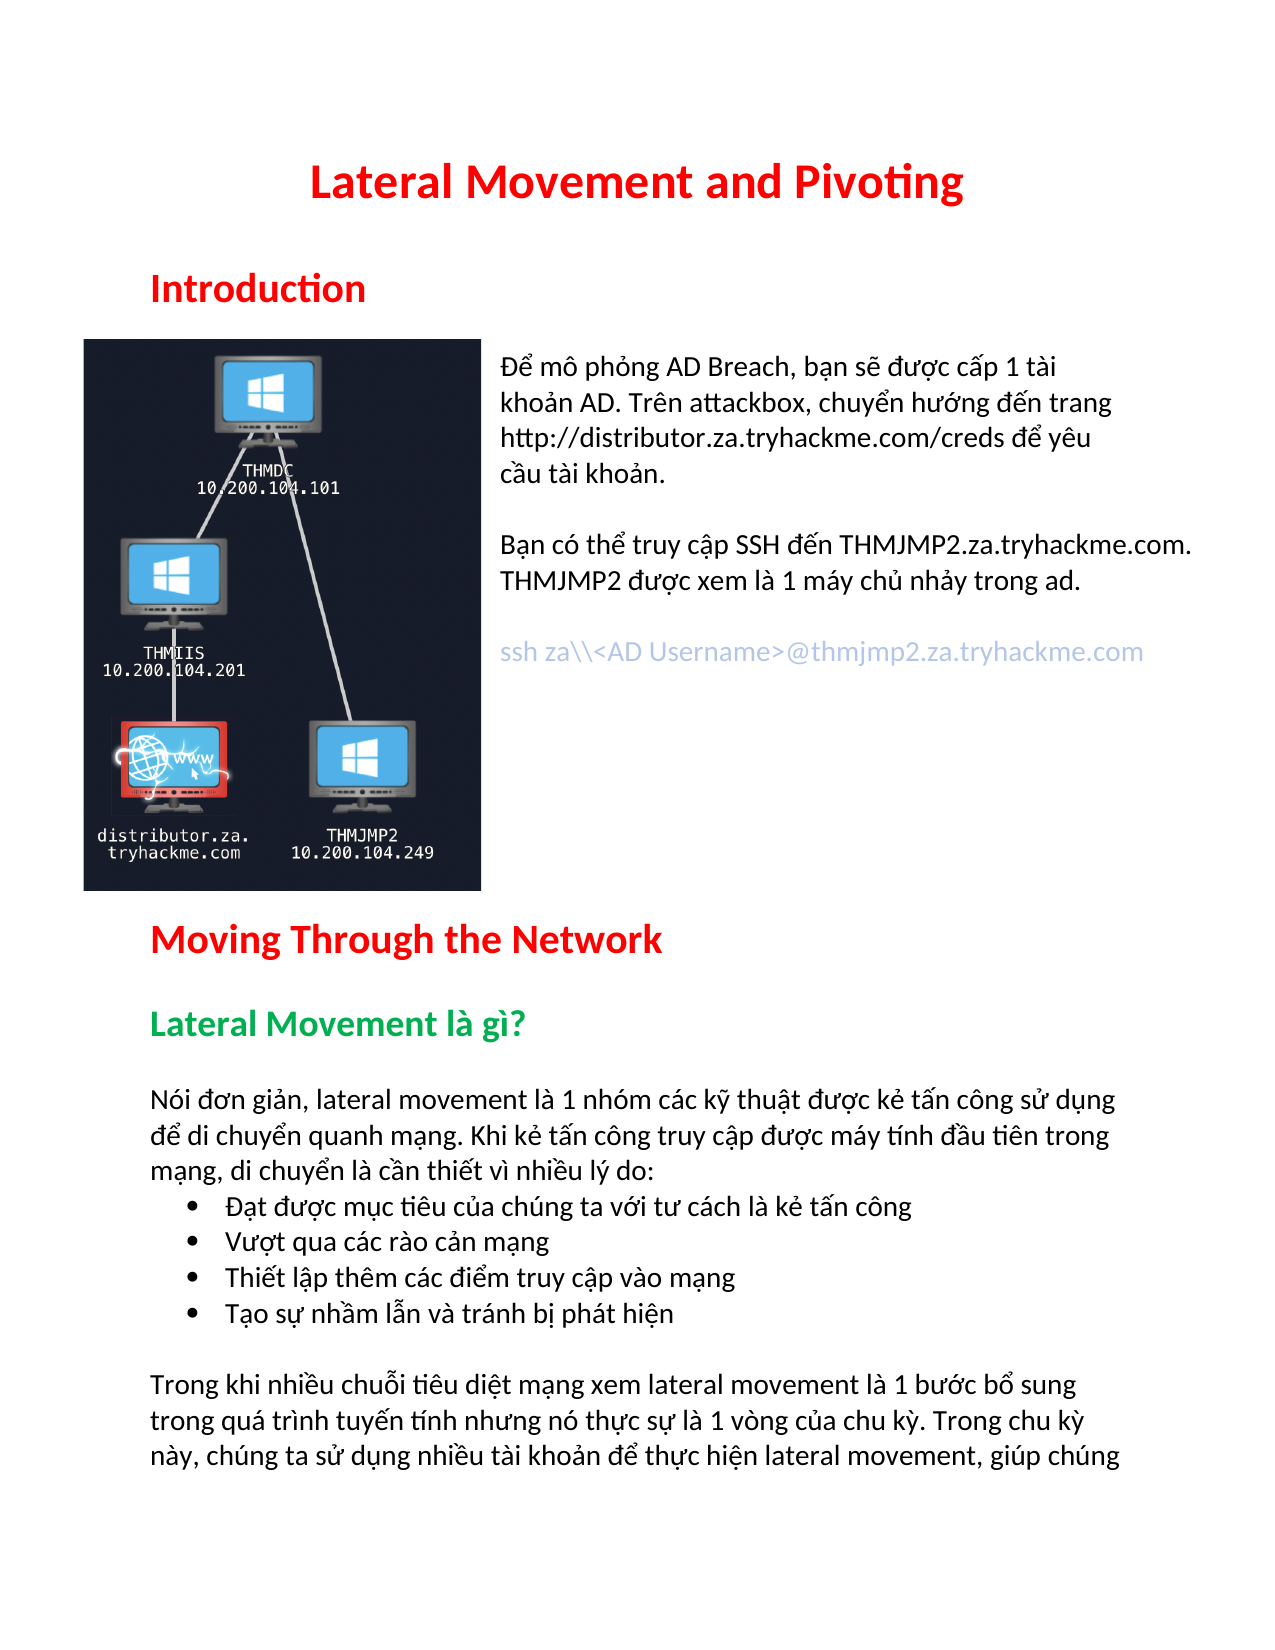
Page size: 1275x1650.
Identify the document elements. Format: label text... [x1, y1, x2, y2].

text Moving Through the Network [150, 913, 1125, 964]
list Vượt qua các rào cản mạng [187, 1223, 1125, 1259]
list Thiết lập thêm các điểm truy cập vào mạng [187, 1259, 1125, 1295]
picture [83, 339, 482, 891]
text Introduction [150, 262, 1125, 313]
text Để mô phỏng AD Breach, bạn sẽ được cấp 1 tài khoản AD. Trên attackbox, chuyển hướng đến trang http://distributor.za.tryhackme.com/creds để yêu cầu tài khoản. [482, 348, 1125, 491]
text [150, 1366, 1125, 1473]
list Đạt được mục tiêu của chúng ta với tư cách là kẻ tấn công [187, 1188, 1125, 1223]
text Nói đơn giản, lateral movement là 1 nhóm các kỹ thuật được kẻ tấn công sử dụng để di chuyển quanh mạng. Khi kẻ tấn công truy cập được máy tính đầu tiên trong mạng, di chuyển là cần thiết vì nhiều lý do: [150, 1081, 1125, 1188]
text Lateral Movement là gì? [150, 999, 1125, 1045]
text ssh za\\<AD Username>@thmjmp2.za.tryhackme.com [482, 633, 1198, 669]
list Tạo sự nhầm lẫn và tránh bị phát hiện [187, 1295, 1125, 1330]
text Lateral Movement and Pivoting [150, 150, 1125, 211]
text Bạn có thể truy cập SSH đến THMJMP2.za.tryhackme.com. THMJMP2 được xem là 1 máy chủ nhảy trong ad. [482, 526, 1198, 598]
